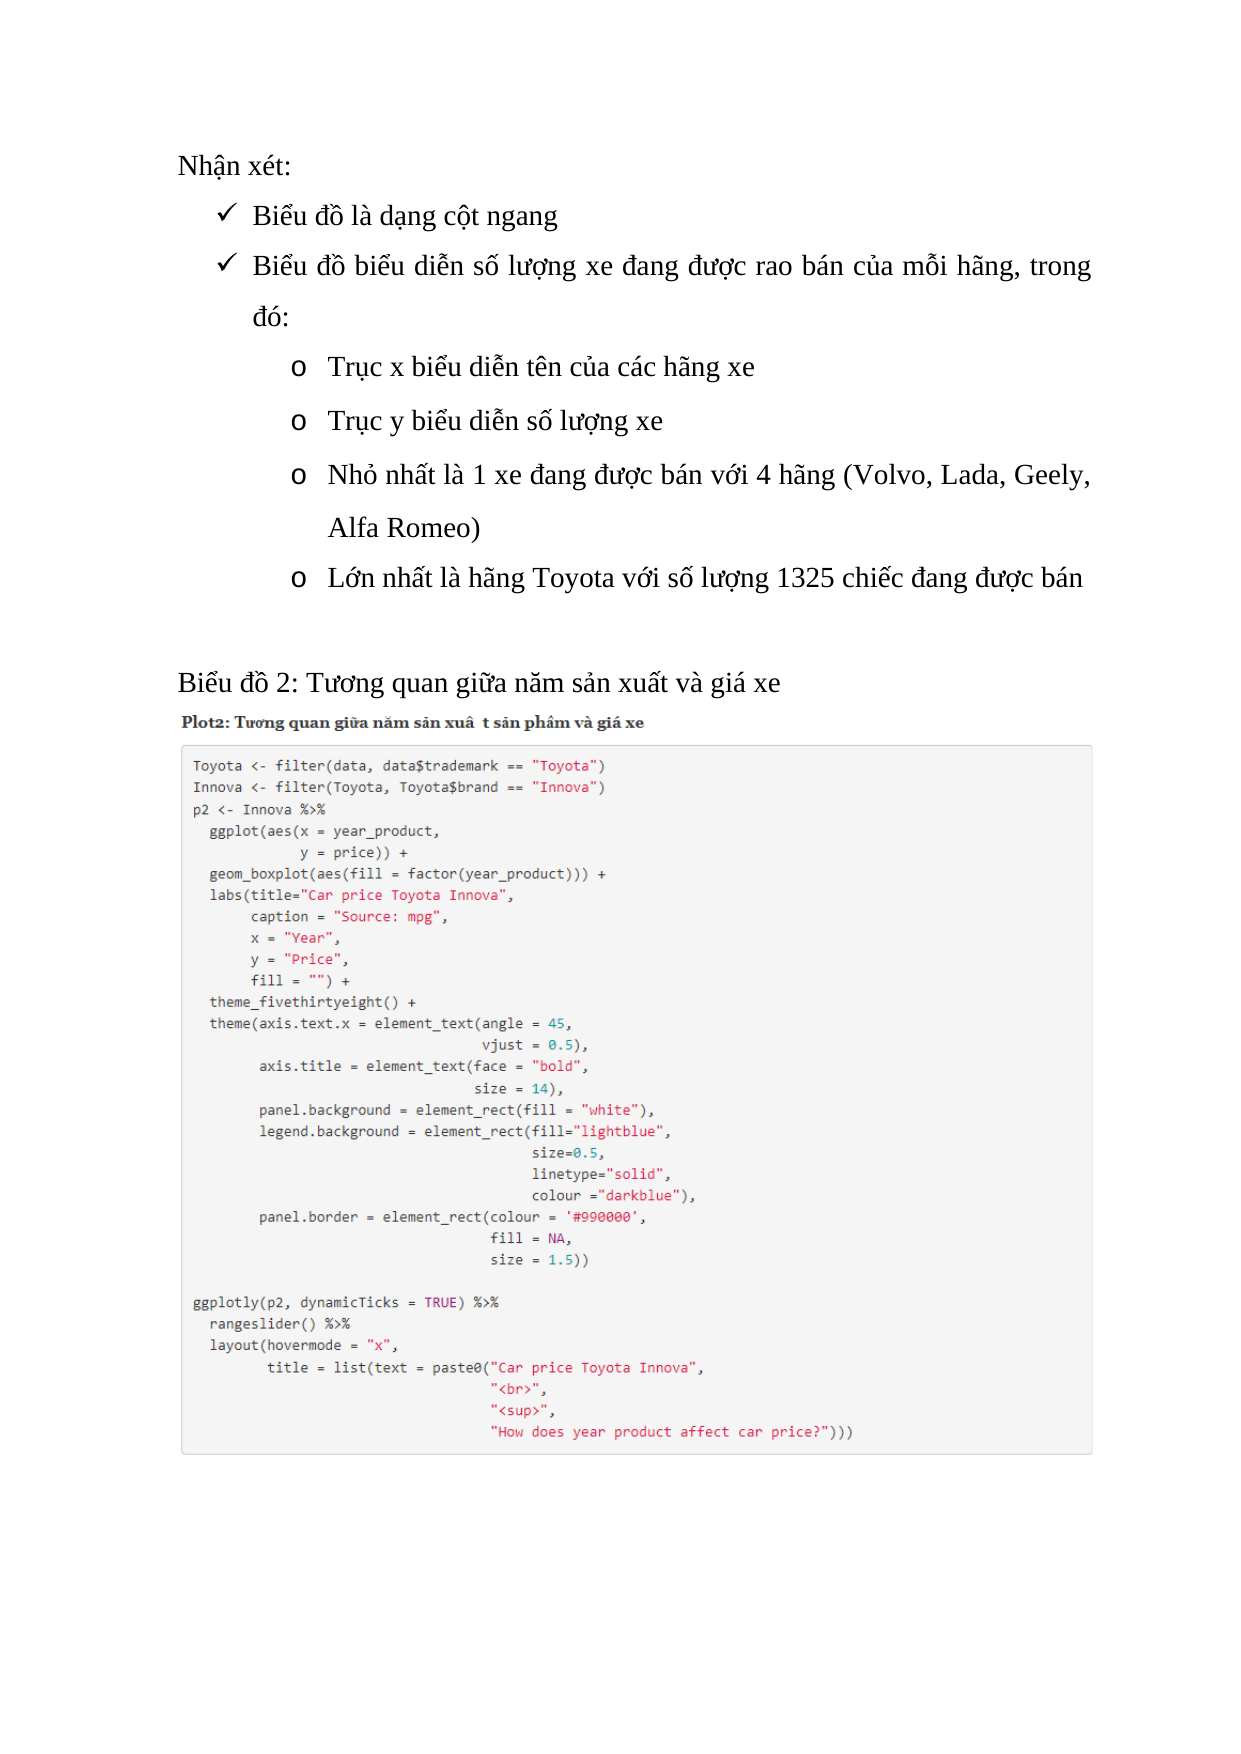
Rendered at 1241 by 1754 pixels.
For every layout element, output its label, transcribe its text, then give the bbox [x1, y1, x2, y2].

list Trục y biểu diễn số lượng xe [290, 403, 1092, 439]
text Biểu đồ 2: Tương quan giữa năm sản xuất và giá xe [177, 665, 1092, 698]
list Trục x biểu diễn tên của các hãng xe [290, 349, 1092, 385]
picture [177, 715, 1093, 1458]
list Biểu đồ biểu diễn số lượng xe đang được rao bán của mỗi hãng, trong đó: [215, 248, 1092, 332]
list Nhỏ nhất là 1 xe đang được bán với 4 hãng (Volvo, Lada, Geely, Alfa Romeo) [290, 457, 1092, 544]
text Nhận xét: [177, 148, 1092, 181]
list Lớn nhất là hãng Toyota với số lượng 1325 chiếc đang được bán [290, 560, 1092, 596]
list Biểu đồ là dạng cột ngang [215, 198, 1092, 232]
